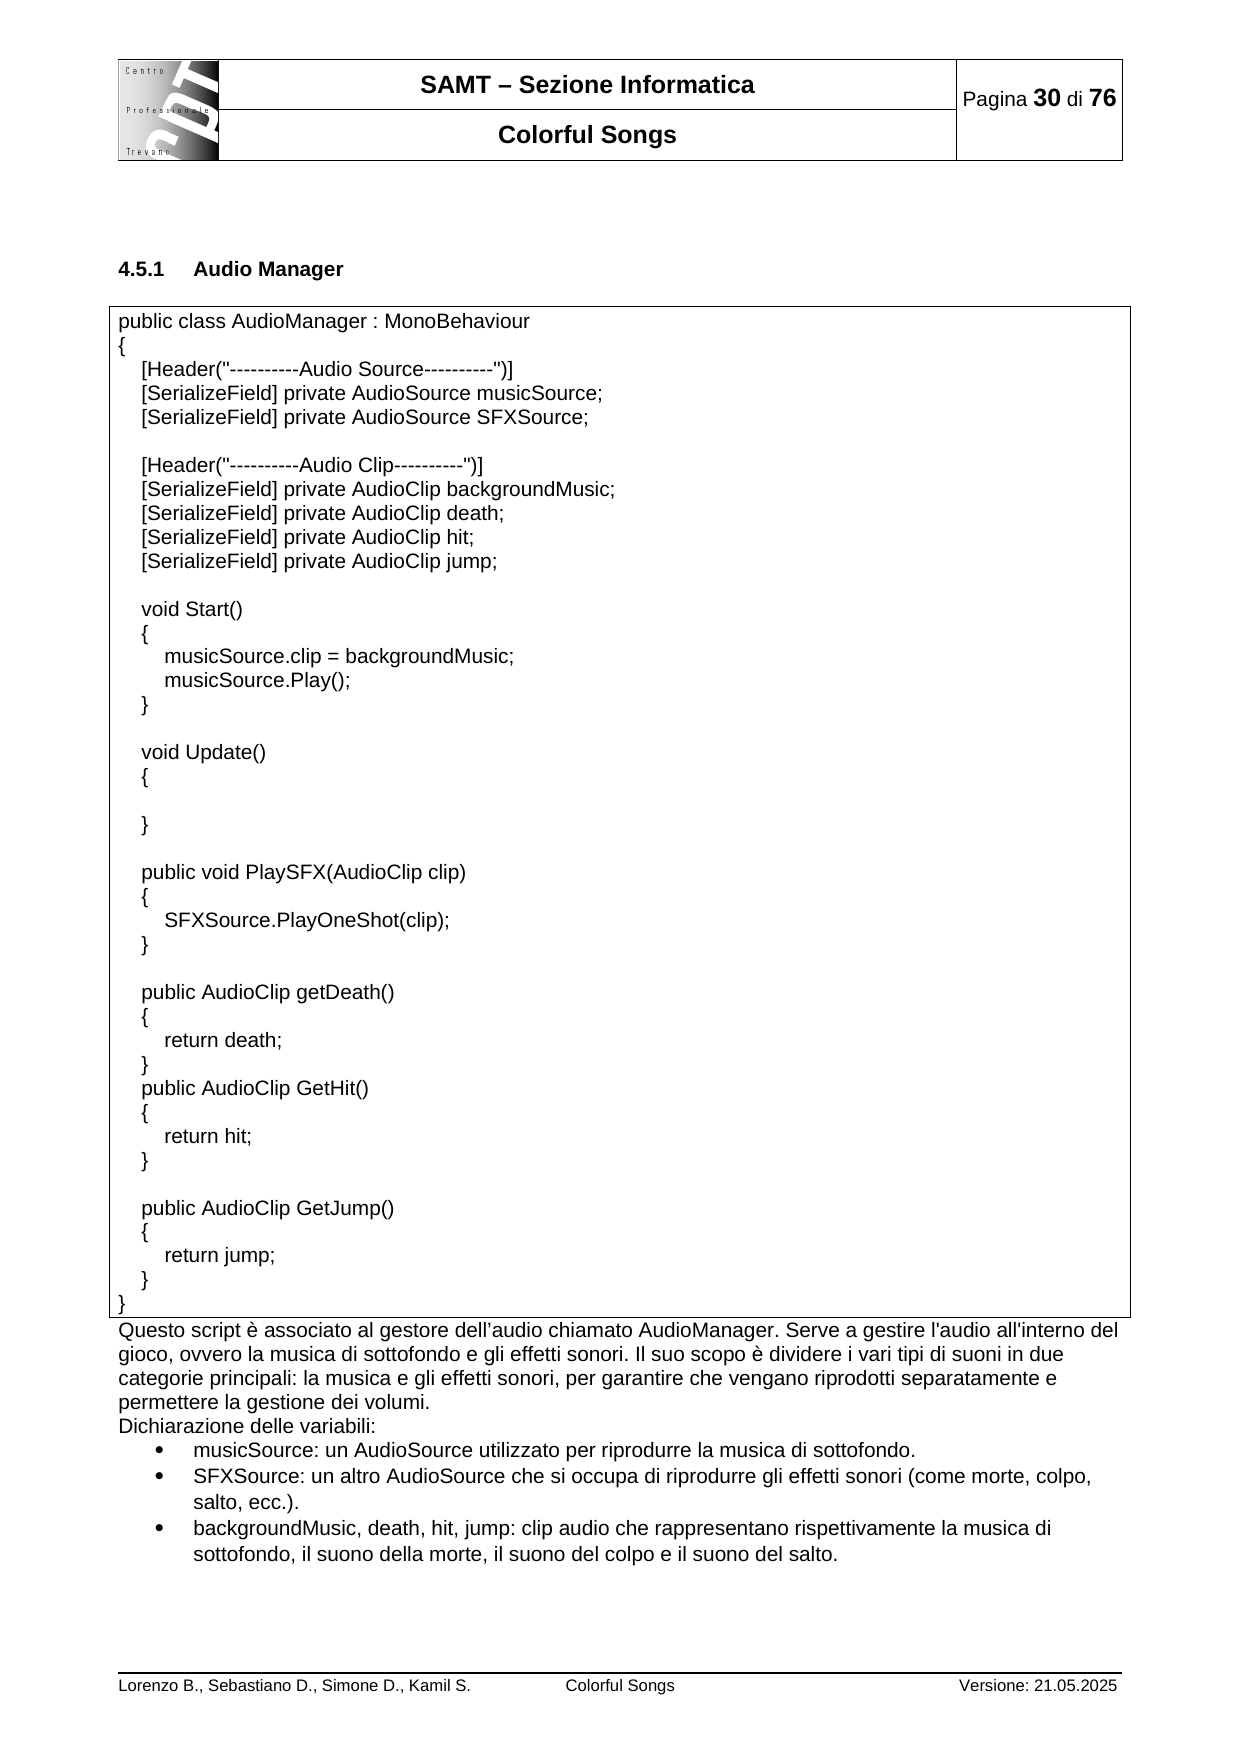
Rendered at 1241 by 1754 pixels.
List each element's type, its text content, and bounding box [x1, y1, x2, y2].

text Questo script è associato al gestore dell’audio chiamato AudioManager. Serve a gestire l'audio all'interno del gioco, ovvero la musica di sottofondo e gli effetti sonori. Il suo scopo è dividere i vari tipi di suoni in due categorie principali: la musica e gli effetti sonori, per garantire che vengano riprodotti separatamente e permettere la gestione dei volumi. [118, 1318, 1122, 1414]
text [SerializeField] private AudioSource musicSource; [118, 381, 1122, 405]
text [Header("----------Audio Clip----------")] [118, 453, 1122, 477]
text public class AudioManager : MonoBehaviour [110, 307, 1130, 333]
subtitle Audio Manager [118, 257, 1122, 281]
text { [118, 764, 1122, 788]
text } [118, 932, 1122, 956]
list backgroundMusic, death, hit, jump: clip audio che rappresentano rispettivamente la musica di sottofondo, il suono della morte, il suono del colpo e il suono del salto. [156, 1516, 1122, 1566]
text { [118, 1219, 1122, 1243]
text public void PlaySFX(AudioClip clip) [118, 860, 1122, 884]
picture [118, 60, 219, 160]
text return jump; [118, 1243, 1122, 1267]
text } [118, 1052, 1122, 1076]
text musicSource.clip = backgroundMusic; [118, 644, 1122, 668]
text { [118, 333, 1122, 357]
text public AudioClip GetJump() [118, 1195, 1122, 1219]
text } [118, 812, 1122, 836]
text return hit; [118, 1123, 1122, 1147]
text { [118, 620, 1122, 644]
text } [118, 692, 1122, 716]
text public AudioClip getDeath() [118, 980, 1122, 1004]
text [SerializeField] private AudioClip backgroundMusic; [118, 477, 1122, 501]
text SFXSource.PlayOneShot(clip); [118, 908, 1122, 932]
text void Update() [118, 740, 1122, 764]
list musicSource: un AudioSource utilizzato per riprodurre la musica di sottofondo. [156, 1438, 1122, 1462]
text { [118, 1004, 1122, 1028]
text } [118, 1147, 1122, 1171]
text } [110, 1288, 1130, 1317]
text return death; [118, 1028, 1122, 1052]
text { [118, 884, 1122, 908]
text [SerializeField] private AudioClip hit; [118, 524, 1122, 548]
text [SerializeField] private AudioSource SFXSource; [118, 405, 1122, 429]
text Dichiarazione delle variabili: [118, 1414, 1122, 1438]
text { [118, 1099, 1122, 1123]
list SFXSource: un altro AudioSource che si occupa di riprodurre gli effetti sonori (come morte, colpo, salto, ecc.). [156, 1464, 1122, 1514]
text [SerializeField] private AudioClip jump; [118, 548, 1122, 572]
text [SerializeField] private AudioClip death; [118, 501, 1122, 524]
text [Header("----------Audio Source----------")] [118, 357, 1122, 381]
text void Start() [118, 596, 1122, 620]
text } [118, 1267, 1122, 1288]
text public AudioClip GetHit() [118, 1076, 1122, 1099]
text musicSource.Play(); [118, 668, 1122, 692]
